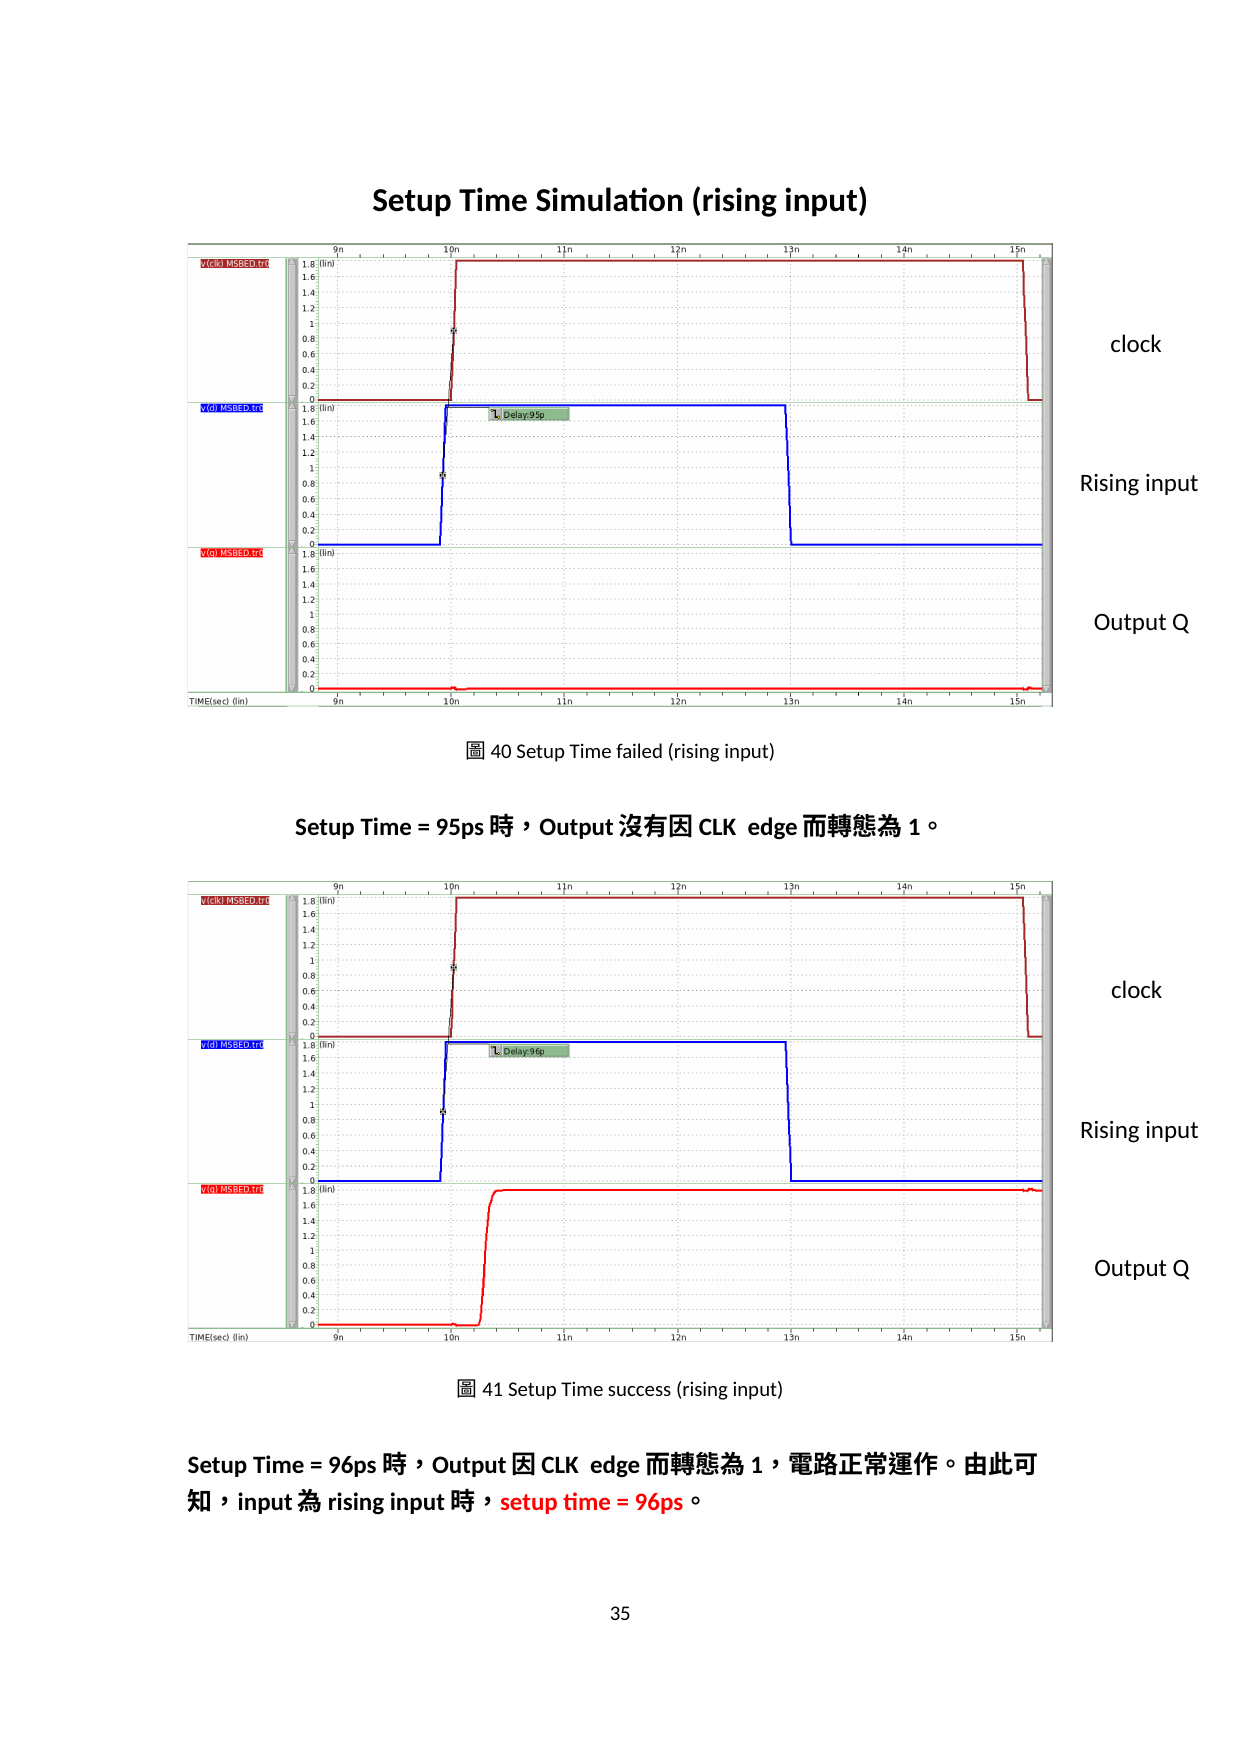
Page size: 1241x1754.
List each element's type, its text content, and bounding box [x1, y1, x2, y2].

text Setup Time = 96ps時，Output因CLK edge而轉態為1，電路正常運作。由此可知，input為rising input時，setup time = 96ps。 [187, 1444, 1053, 1519]
picture [187, 881, 1053, 1342]
text 圖 41 Setup Time success (rising input) [187, 1369, 1053, 1406]
text 圖 40 Setup Time failed (rising input) [187, 731, 1053, 769]
picture [187, 243, 1053, 707]
text Setup Time = 95ps時，Output沒有因CLK edge而轉態為1。 [187, 806, 1053, 844]
subtitle Setup Time Simulation (rising input) [187, 162, 1053, 237]
